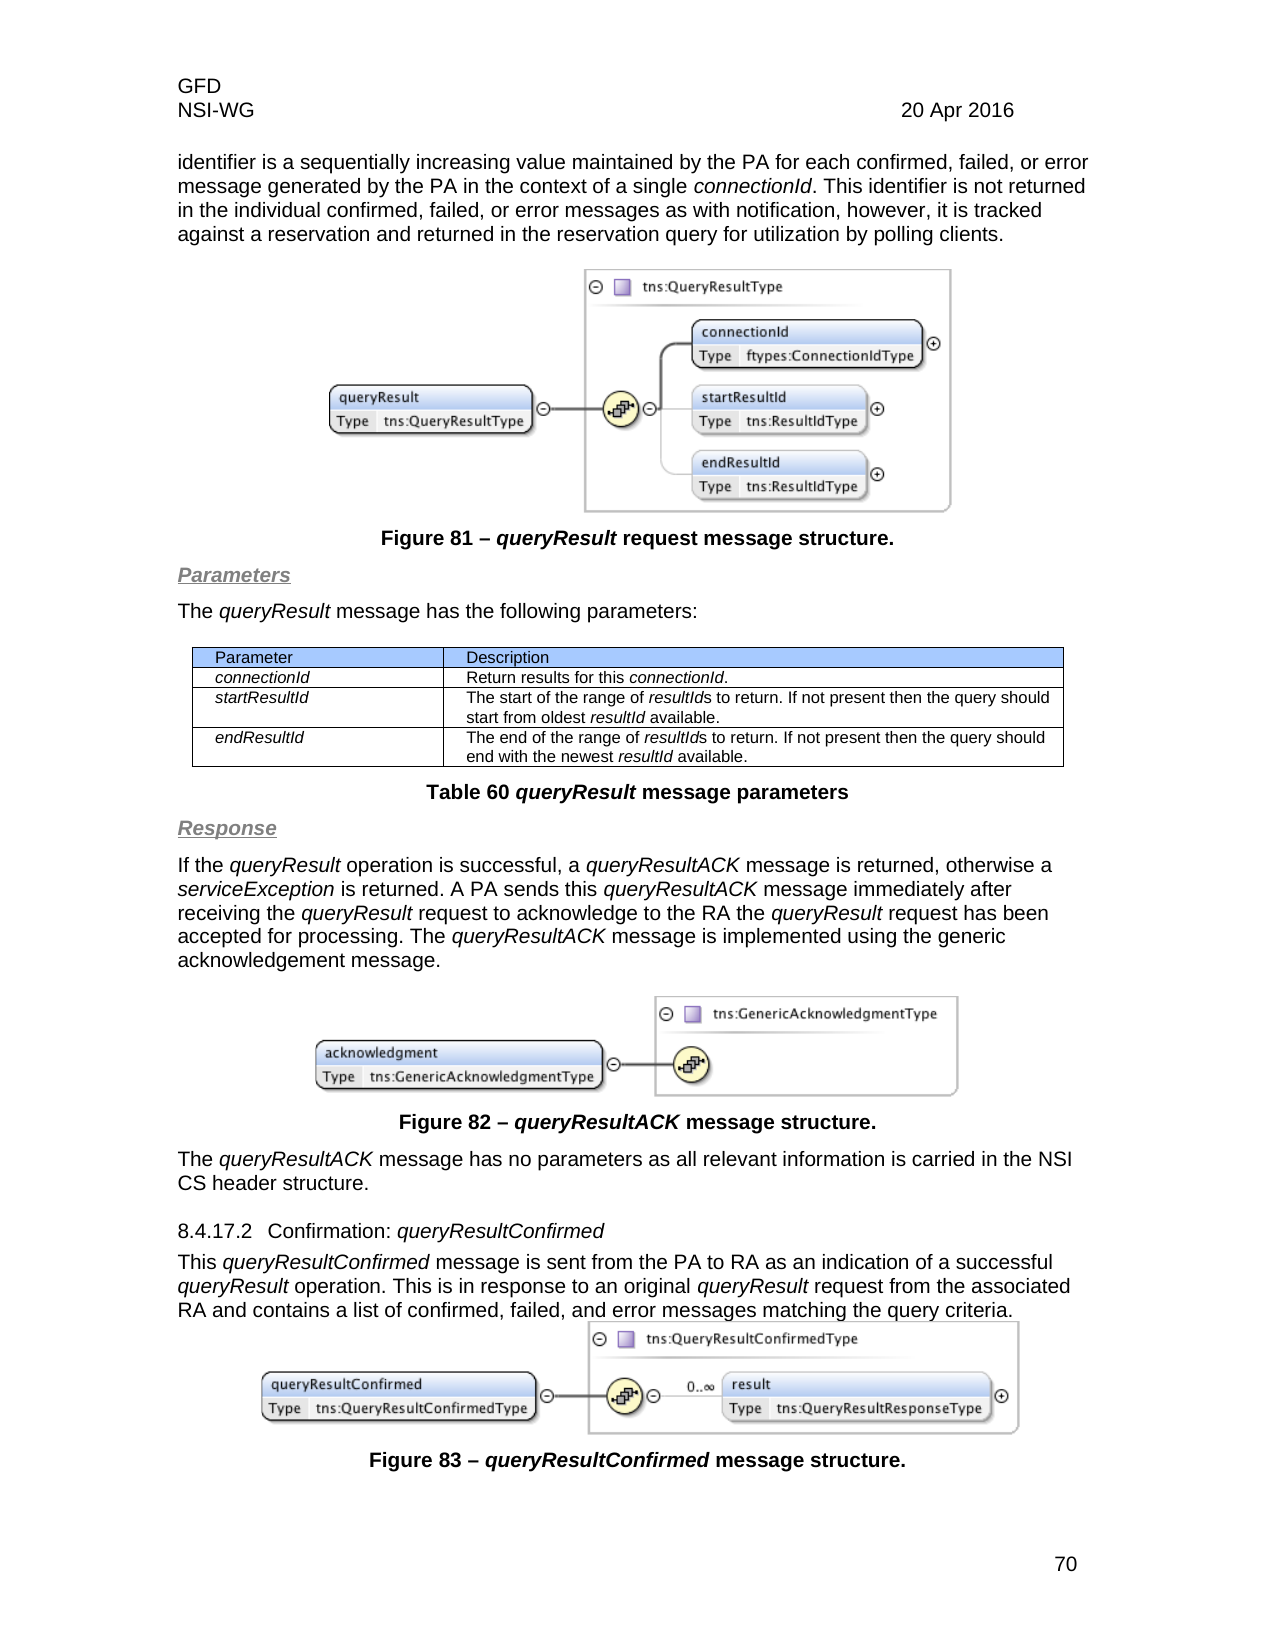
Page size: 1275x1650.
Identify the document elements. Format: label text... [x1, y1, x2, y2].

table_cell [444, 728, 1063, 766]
text Figure 82 – queryResultACK message structure. [177, 1110, 1098, 1134]
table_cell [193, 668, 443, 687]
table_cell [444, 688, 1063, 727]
text This queryResultConfirmed message is sent from the PA to RA as an indication of a successful queryResult operation. This is in response to an original queryResult request from the associated RA and contains a list of confirmed, failed, and error messages matching the query criteria. [177, 1249, 1098, 1321]
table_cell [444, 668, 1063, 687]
picture [261, 1321, 1021, 1436]
picture [315, 996, 960, 1098]
text The queryResult message has the following parameters: [177, 599, 1098, 623]
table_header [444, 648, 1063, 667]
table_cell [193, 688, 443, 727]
text Figure 83 – queryResultConfirmed message structure. [177, 1448, 1098, 1472]
text The queryResultACK message has no parameters as all relevant information is carried in the NSI CS header structure. [177, 1146, 1098, 1194]
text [177, 150, 1098, 246]
picture [329, 269, 953, 514]
text If the queryResult operation is successful, a queryResultACK message is returned, otherwise a serviceException is returned. A PA sends this queryResultACK message immediately after receiving the queryResult request to acknowledge to the RA the queryResult request has been accepted for processing. The queryResultACK message is implemented using the generic acknowledgement message. [177, 852, 1098, 972]
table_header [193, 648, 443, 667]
subtitle Confirmation: queryResultConfirmed [177, 1219, 1098, 1243]
text Parameters [177, 562, 1098, 586]
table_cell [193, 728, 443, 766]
text Figure 81 – queryResult request message structure. [177, 526, 1098, 550]
text Table 60 queryResult message parameters [177, 779, 1098, 803]
text Response [177, 816, 1098, 840]
